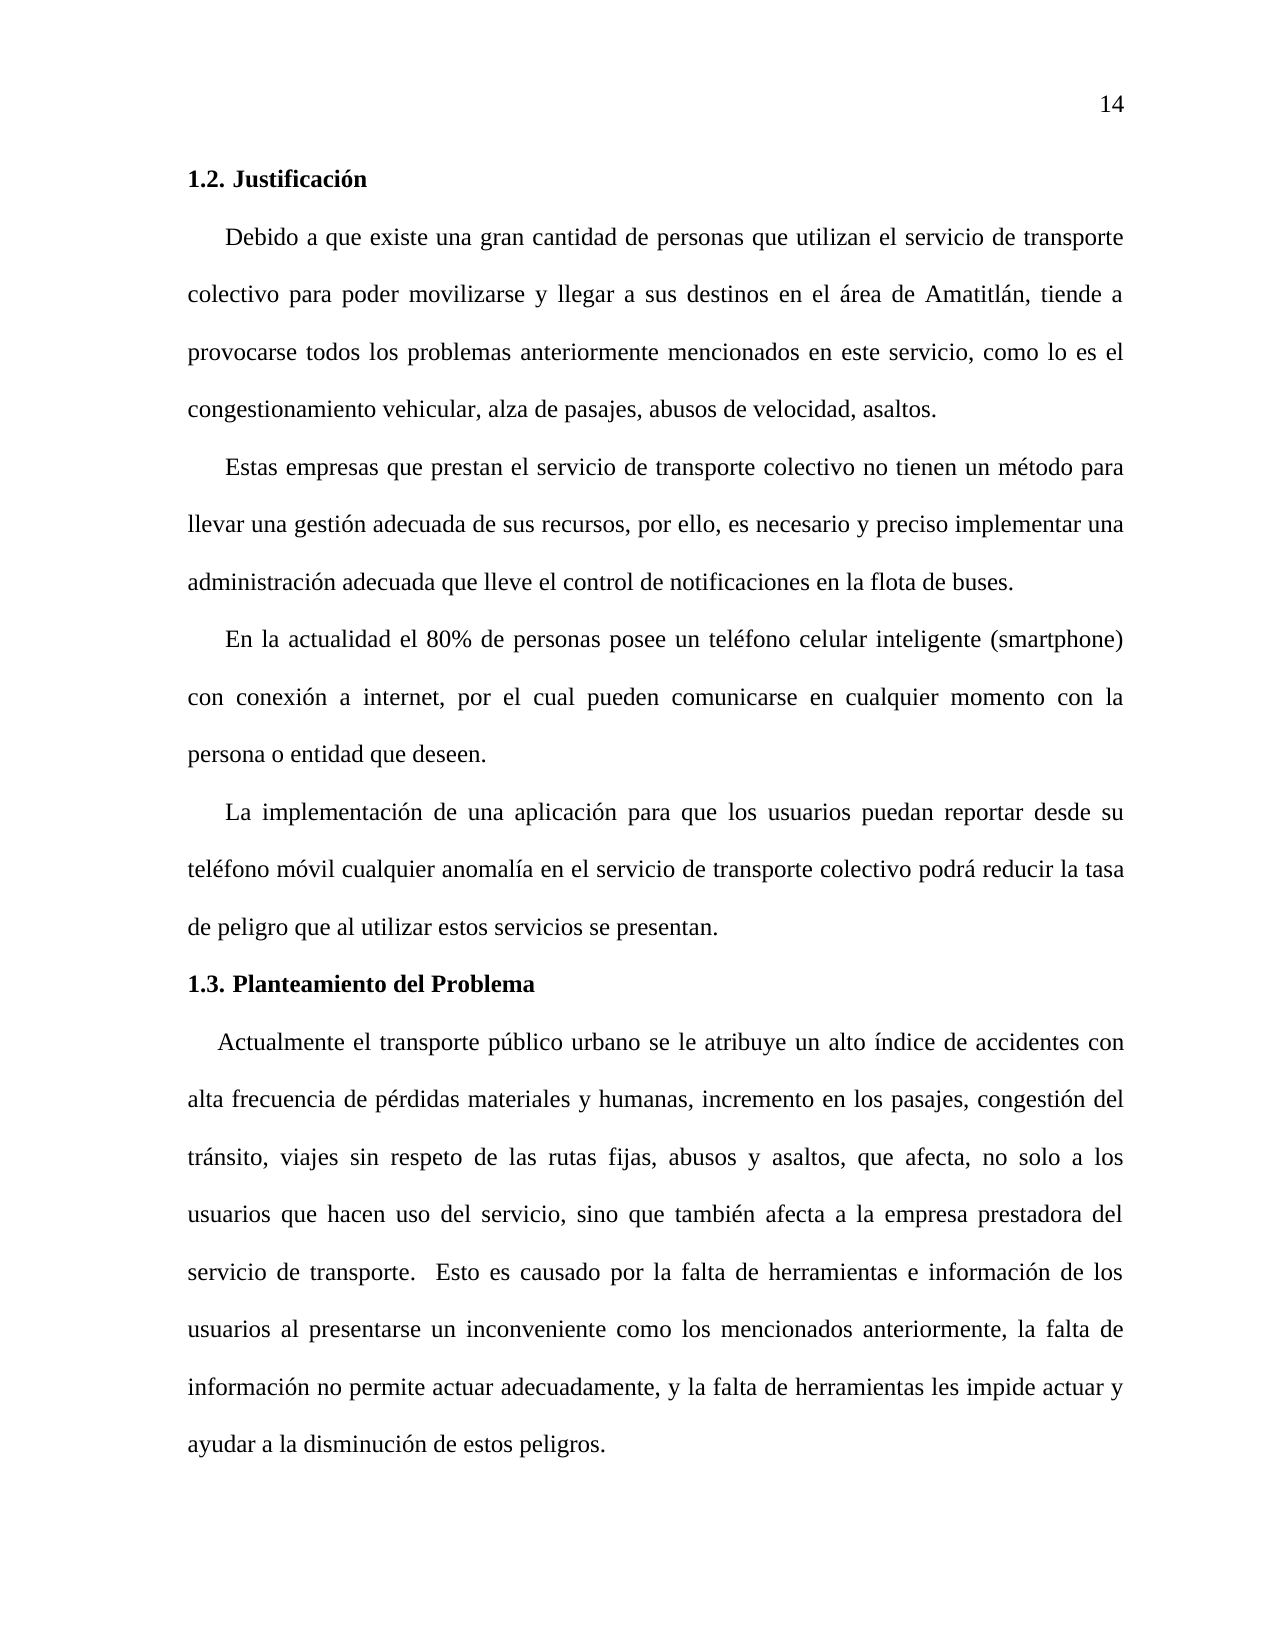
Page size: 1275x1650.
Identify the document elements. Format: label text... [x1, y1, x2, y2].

text Debido a que existe una gran cantidad de personas que utilizan el servicio de transporte colectivo para poder movilizarse y llegar a sus destinos en el área de Amatitlán, tiende a provocarse todos los problemas anteriormente mencionados en este servicio, como lo es el congestionamiento vehicular, alza de pasajes, abusos de velocidad, asaltos. [187, 222, 1125, 423]
text Actualmente el transporte público urbano se le atribuye un alto índice de accidentes con alta frecuencia de pérdidas materiales y humanas, incremento en los pasajes, congestión del tránsito, viajes sin respeto de las rutas fijas, abusos y asaltos, que afecta, no solo a los usuarios que hacen uso del servicio, sino que también afecta a la empresa prestadora del servicio de transporte. Esto es causado por la falta de herramientas e información de los usuarios al presentarse un inconveniente como los mencionados anteriormente, la falta de información no permite actuar adecuadamente, y la falta de herramientas les impide actuar y ayudar a la disminución de estos peligros. [187, 1027, 1125, 1458]
text La implementación de una aplicación para que los usuarios puedan reportar desde su teléfono móvil cualquier anomalía en el servicio de transporte colectivo podrá reducir la tasa de peligro que al utilizar estos servicios se presentan. [187, 797, 1125, 941]
text Estas empresas que prestan el servicio de transporte colectivo no tienen un método para llevar una gestión adecuada de sus recursos, por ello, es necesario y preciso implementar una administración adecuada que lleve el control de notificaciones en la flota de buses. [187, 452, 1125, 596]
text En la actualidad el 80% de personas posee un teléfono celular inteligente (smartphone) con conexión a internet, por el cual pueden comunicarse en cualquier momento con la persona o entidad que deseen. [187, 624, 1125, 768]
subtitle Planteamiento del Problema [187, 969, 1125, 998]
subtitle Justificación [187, 164, 1125, 193]
